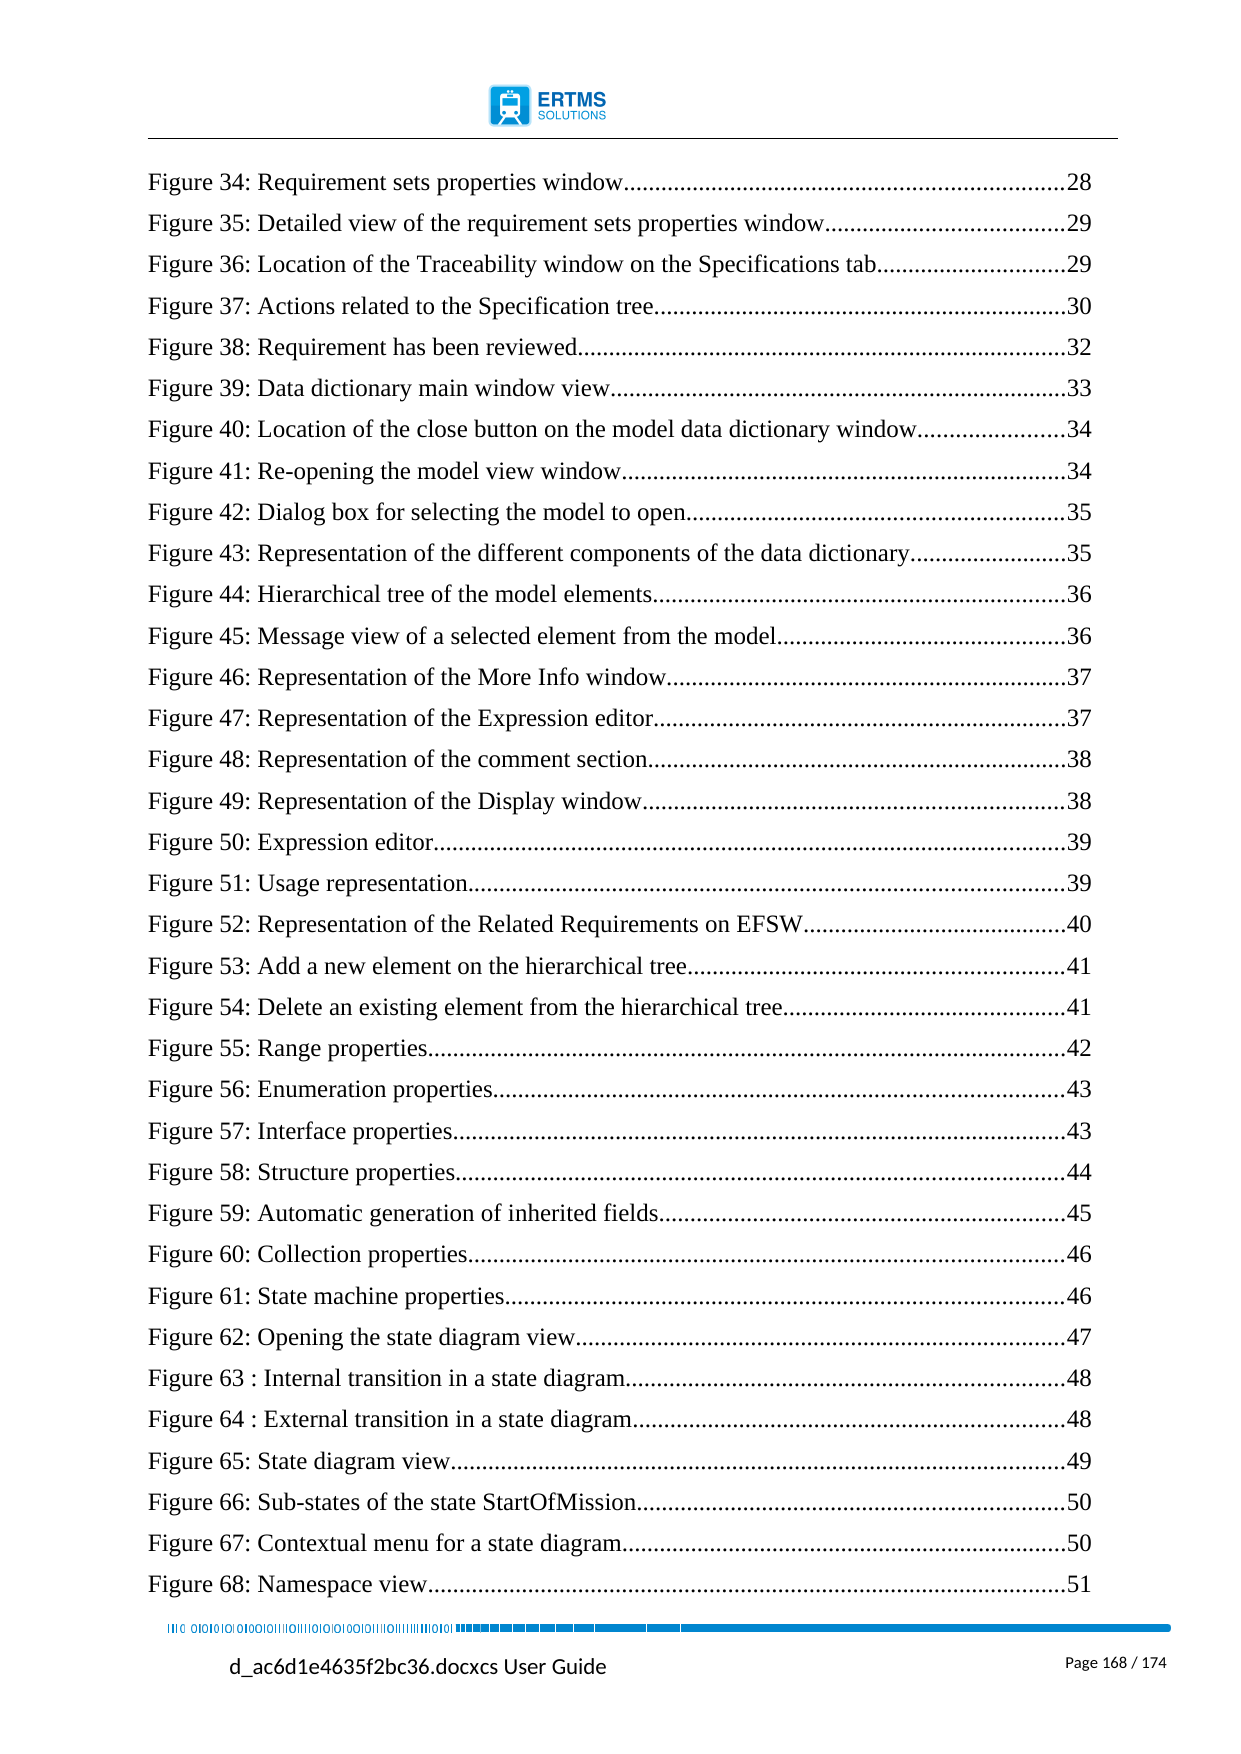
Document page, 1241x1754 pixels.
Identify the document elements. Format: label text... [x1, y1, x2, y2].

text Figure 50: Expression editor. 39 [148, 827, 1093, 856]
text Figure 68: Namespace view 51 [148, 1569, 1093, 1598]
text Figure 58: Structure properties 44 [148, 1157, 1093, 1186]
text Figure 57: Interface properties 43 [148, 1116, 1093, 1144]
text Figure 51: Usage representation. 39 [148, 868, 1093, 897]
text Figure 61: State machine properties 46 [148, 1281, 1093, 1309]
text Figure 41: Re-opening the model view window 34 [148, 456, 1093, 484]
text Figure 54: Delete an existing element from the hierarchical tree 41 [148, 992, 1093, 1021]
picture [477, 73, 617, 138]
text Figure 63 : Internal transition in a state diagram 48 [148, 1363, 1093, 1392]
text Figure 65: State diagram view 49 [148, 1446, 1093, 1474]
text Figure 59: Automatic generation of inherited fields 45 [148, 1198, 1093, 1227]
text Figure 56: Enumeration properties 43 [148, 1074, 1093, 1103]
text Figure 42: Dialog box for selecting the model to open. 35 [148, 497, 1093, 526]
text Figure 67: Contextual menu for a state diagram 50 [148, 1528, 1093, 1557]
text Figure 44: Hierarchical tree of the model elements. 36 [148, 579, 1093, 608]
text Figure 64 : External transition in a state diagram 48 [148, 1404, 1093, 1433]
text Figure 36: Location of the Traceability window on the Specifications tab. 29 [148, 249, 1093, 278]
text Figure 34: Requirement sets properties window 28 [148, 167, 1093, 196]
text Figure 62: Opening the state diagram view. 47 [148, 1322, 1093, 1351]
text Figure 53: Add a new element on the hierarchical tree 41 [148, 951, 1093, 979]
text Figure 43: Representation of the different components of the data dictionary. 35 [148, 538, 1093, 567]
text Figure 37: Actions related to the Specification tree. 30 [148, 291, 1093, 319]
text Figure 38: Requirement has been reviewed 32 [148, 332, 1093, 361]
text Figure 35: Detailed view of the requirement sets properties window 29 [148, 208, 1093, 237]
text Figure 47: Representation of the Expression editor. 37 [148, 703, 1093, 732]
text Figure 48: Representation of the comment section. 38 [148, 744, 1093, 773]
text Figure 52: Representation of the Related Requirements on EFSW. 40 [148, 909, 1093, 938]
text Figure 55: Range properties 42 [148, 1033, 1093, 1062]
picture [167, 1624, 1171, 1633]
text Figure 40: Location of the close button on the model data dictionary window 34 [148, 414, 1093, 443]
text Figure 46: Representation of the More Info window. 37 [148, 662, 1093, 691]
text Figure 49: Representation of the Display window 38 [148, 786, 1093, 814]
text Figure 39: Data dictionary main window view. 33 [148, 373, 1093, 402]
text Figure 60: Collection properties 46 [148, 1239, 1093, 1268]
text Figure 45: Message view of a selected element from the model. 36 [148, 621, 1093, 649]
text Figure 66: Sub-states of the state StartOfMission. 50 [148, 1487, 1093, 1516]
